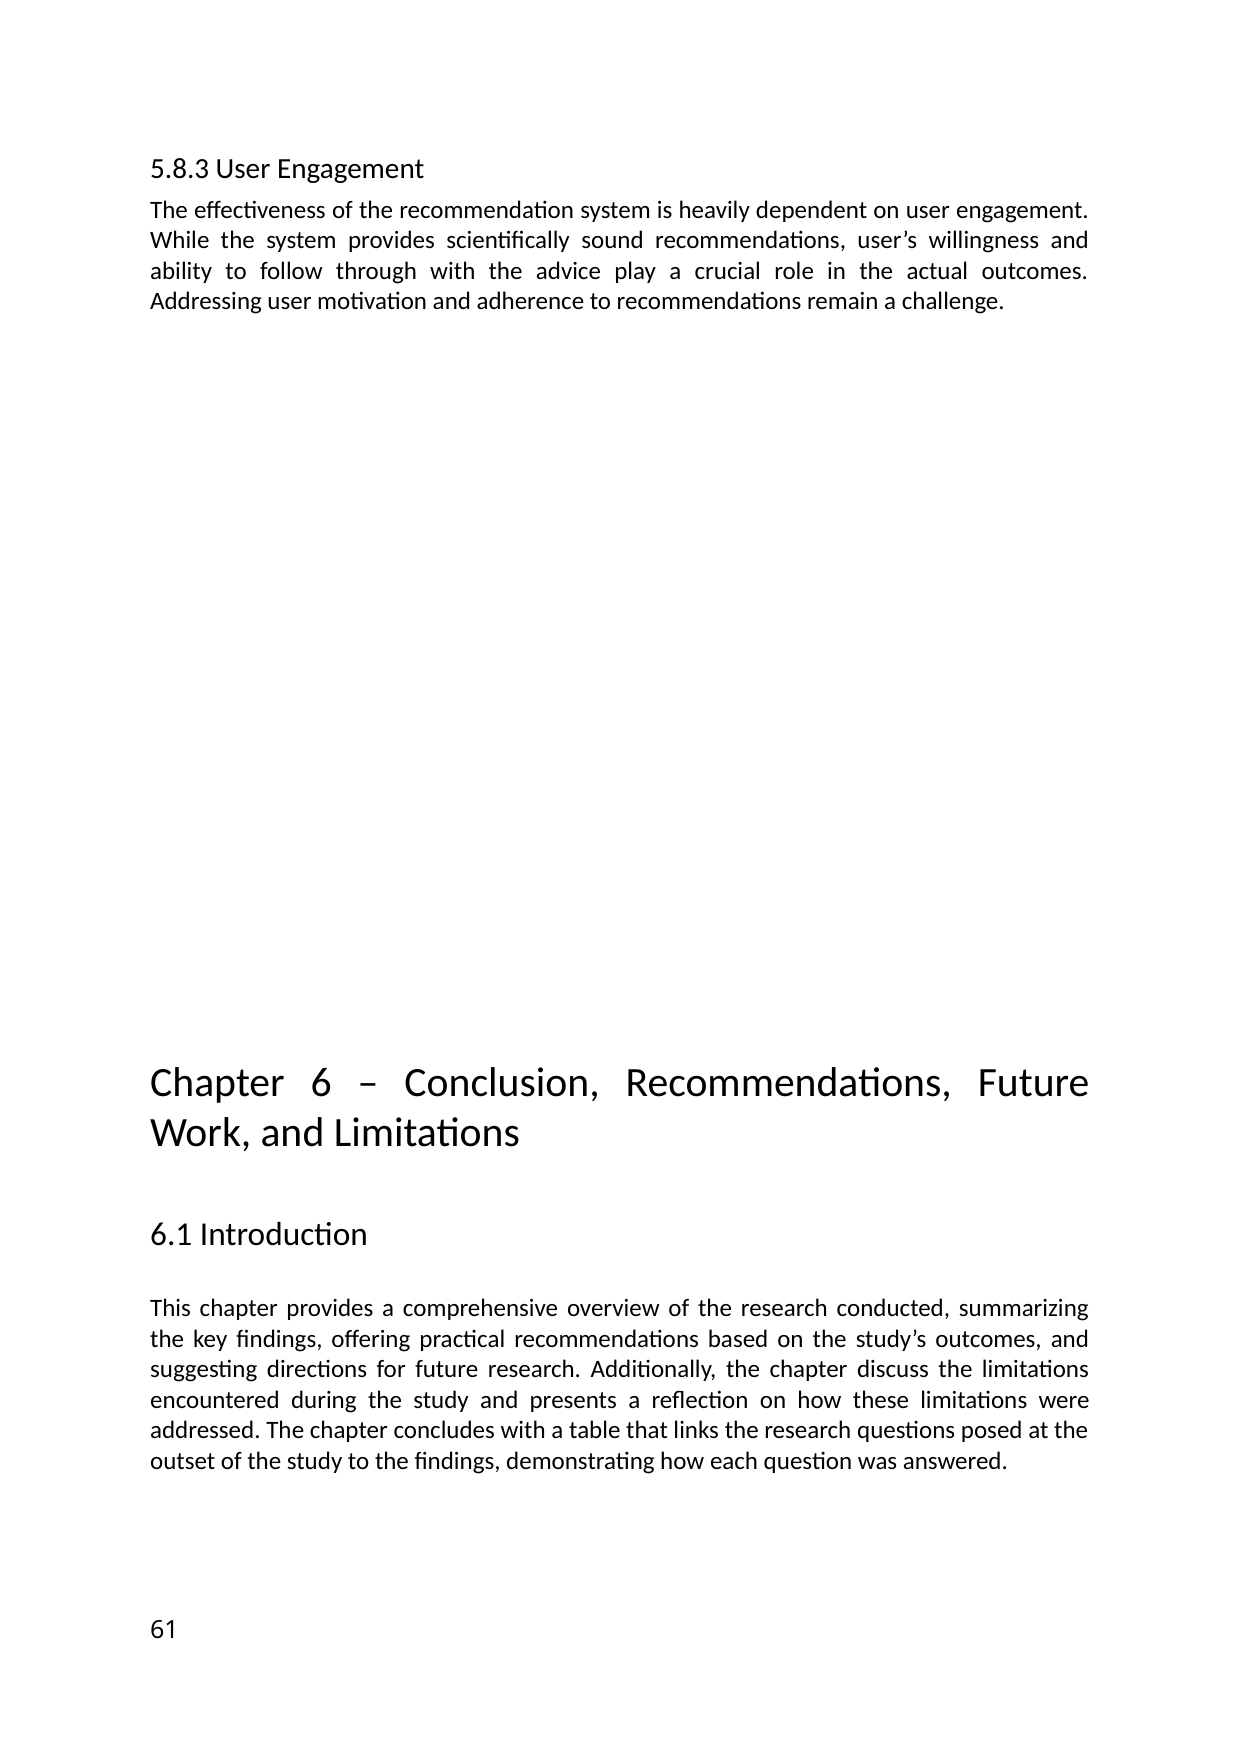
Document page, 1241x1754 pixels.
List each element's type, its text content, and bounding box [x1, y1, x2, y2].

text This chapter provides a comprehensive overview of the research conducted, summarizing the key findings, offering practical recommendations based on the study’s outcomes, and suggesting directions for future research. Additionally, the chapter discuss the limitations encountered during the study and presents a reflection on how these limitations were addressed. The chapter concludes with a table that links the research questions posed at the outset of the study to the findings, demonstrating how each question was answered. [150, 1292, 1090, 1475]
subtitle Chapter 6 – Conclusion, Recommendations, Future Work, and Limitations [150, 1056, 1090, 1157]
subtitle 6.1 Introduction [150, 1213, 1090, 1253]
subtitle 5.8.3 User Engagement [150, 150, 1090, 186]
text The effectiveness of the recommendation system is heavily dependent on user engagement. While the system provides scientifically sound recommendations, user’s willingness and ability to follow through with the advice play a crucial role in the actual outcomes. Addressing user motivation and adherence to recommendations remain a challenge. [150, 194, 1090, 316]
